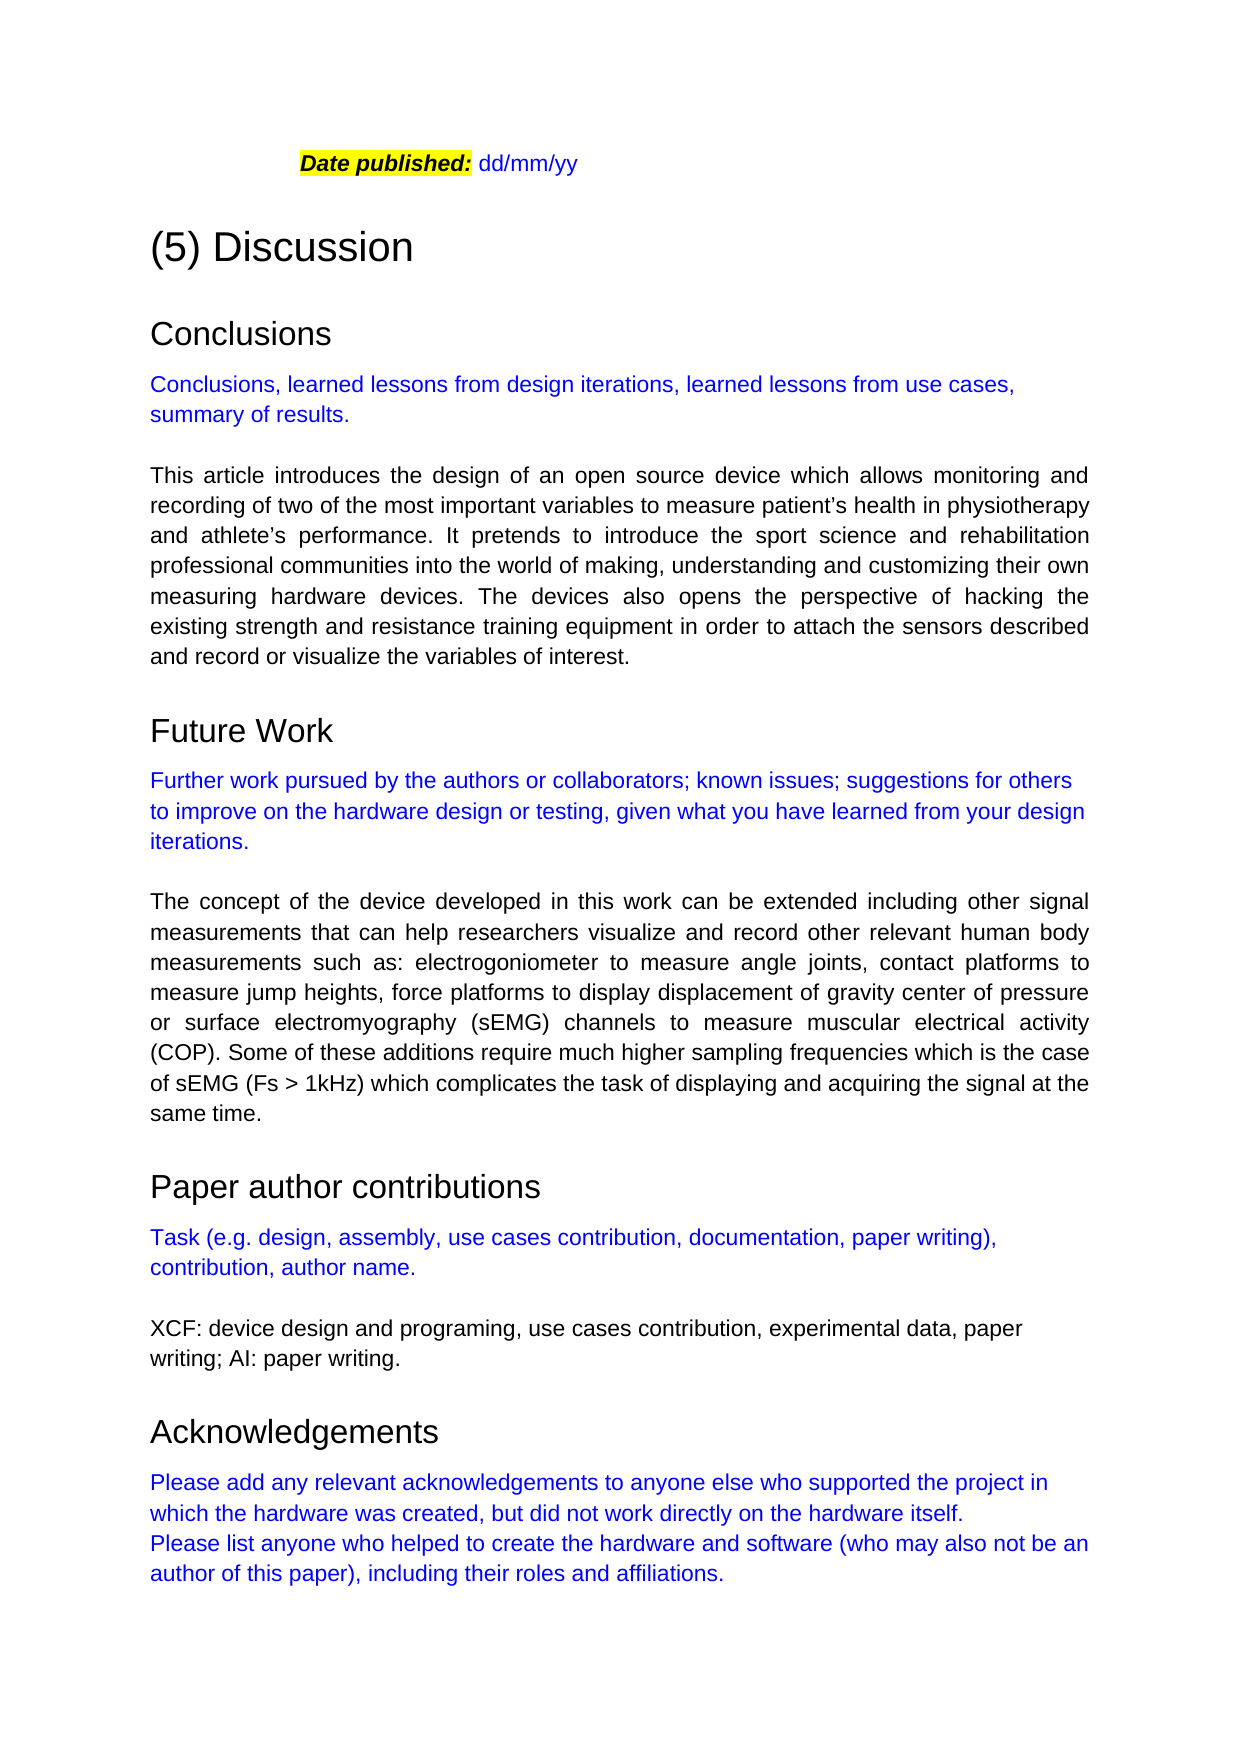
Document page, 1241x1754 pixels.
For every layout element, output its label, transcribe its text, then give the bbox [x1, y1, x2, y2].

subtitle Conclusions [150, 314, 1090, 353]
text This article introduces the design of an open source device which allows monitoring and recording of two of the most important variables to measure patient’s health in physiotherapy and athlete’s performance. It pretends to introduce the sport science and rehabilitation professional communities into the world of making, understanding and customizing their own measuring hardware devices. The devices also opens the perspective of hacking the existing strength and resistance training equipment in order to attach the sensors described and record or visualize the variables of interest. [150, 462, 1090, 669]
subtitle (5) Discussion [150, 222, 1090, 270]
text Further work pursued by the authors or collaborators; known issues; suggestions for others to improve on the hardware design or testing, given what you have learned from your design iterations. [150, 767, 1090, 854]
subtitle Future Work [150, 711, 1090, 749]
text XCF: device design and programing, use cases contribution, experimental data, paper writing; AI: paper writing. [150, 1315, 1090, 1371]
subtitle Acknowledgements [150, 1413, 1090, 1451]
text Date published: dd/mm/yy [472, 150, 1090, 176]
text Task (e.g. design, assembly, use cases contribution, documentation, paper writing), contribution, author name. [150, 1224, 1090, 1281]
text Please add any relevant acknowledgements to anyone else who supported the project in which the hardware was created, but did not work directly on the hardware itself. [150, 1469, 1090, 1526]
text Please list anyone who helped to create the hardware and software (who may also not be an author of this paper), including their roles and affiliations. [150, 1530, 1090, 1586]
text Conclusions, learned lessons from design iterations, learned lessons from use cases, summary of results. [150, 371, 1090, 428]
subtitle Paper author contributions [150, 1167, 1090, 1206]
text The concept of the device developed in this work can be extended including other signal measurements that can help researchers visualize and record other relevant human body measurements such as: electrogoniometer to measure angle joints, contact platforms to measure jump heights, force platforms to display displacement of gravity center of pressure or surface electromyography (sEMG) channels to measure muscular electrical activity (COP). Some of these additions require much higher sampling frequencies which is the case of sEMG (Fs > 1kHz) which complicates the task of displaying and acquiring the signal at the same time. [150, 888, 1090, 1126]
